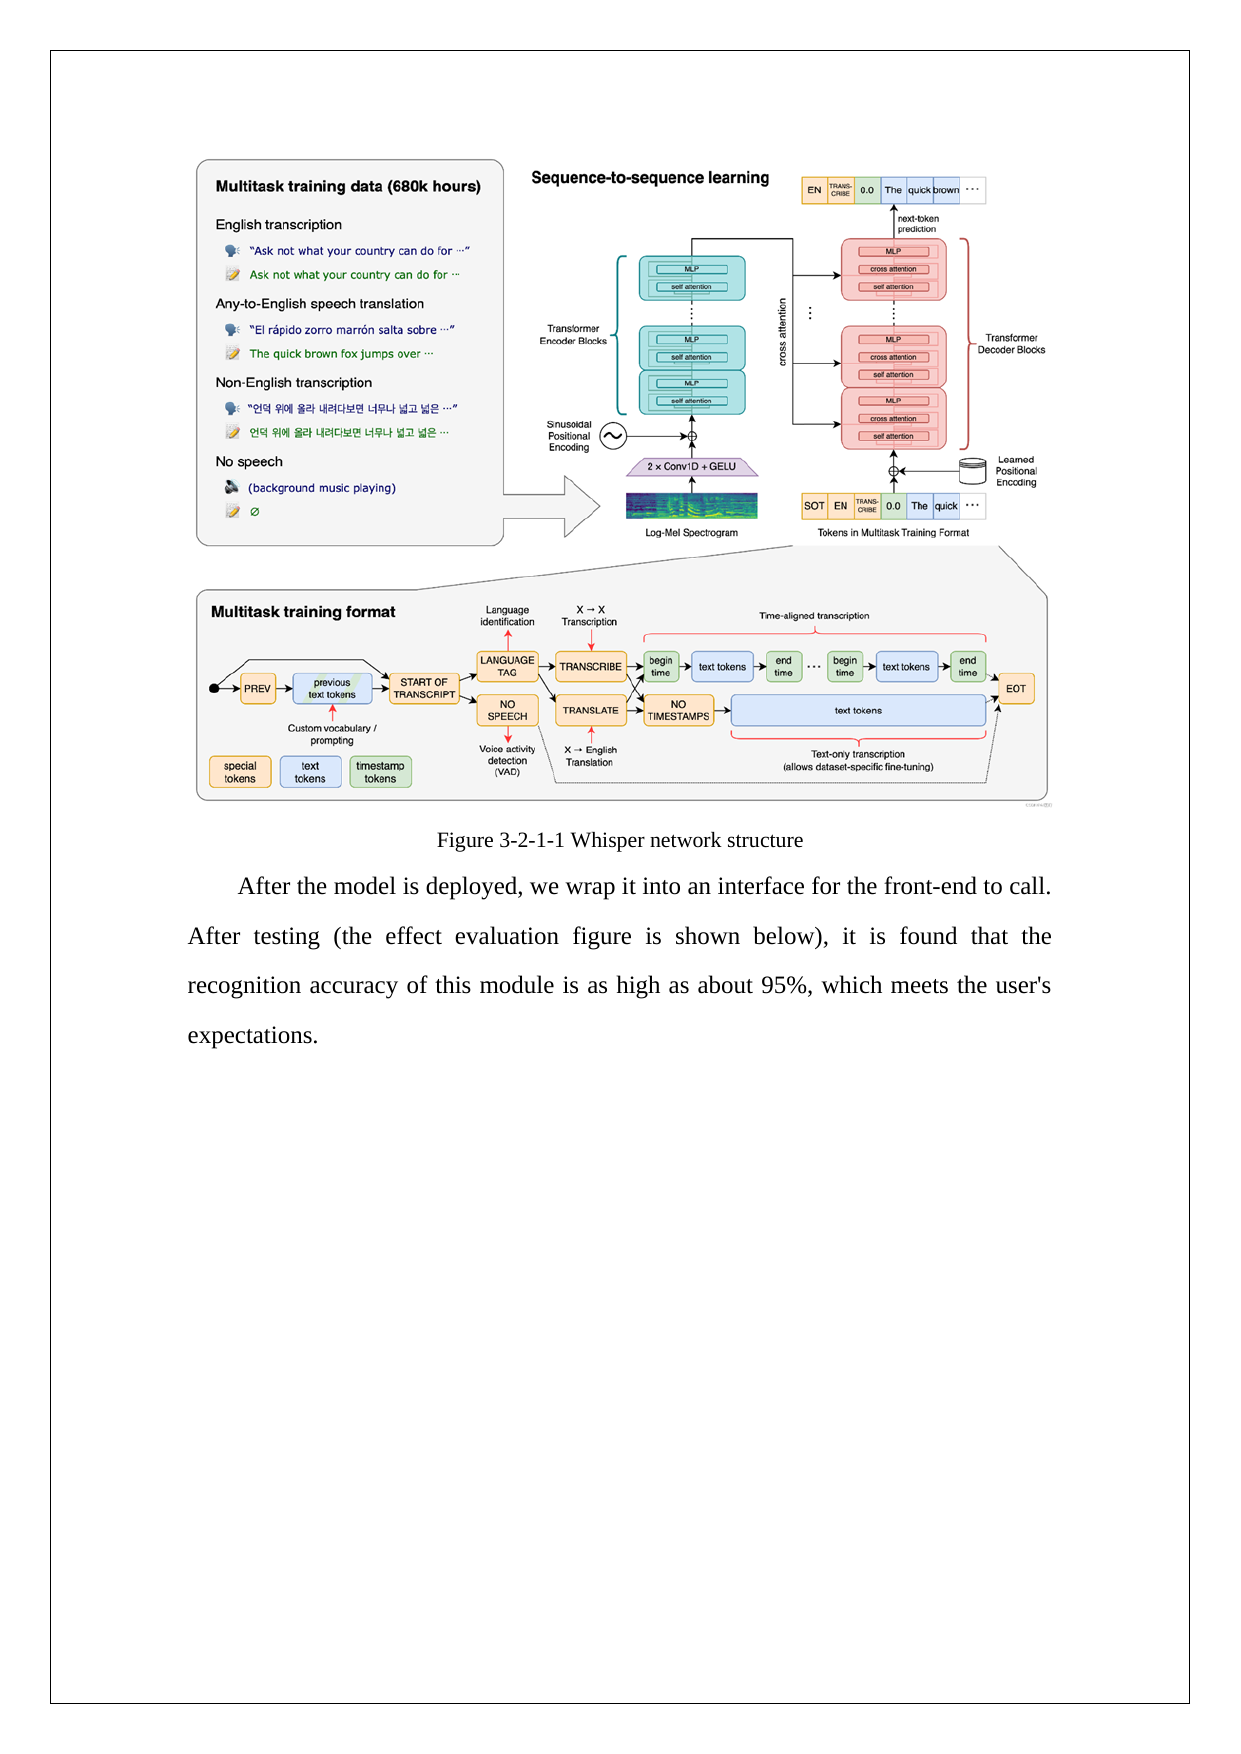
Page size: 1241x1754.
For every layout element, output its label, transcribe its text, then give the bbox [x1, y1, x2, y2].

text Figure 3-2-1-1 Whisper network structure [187, 823, 1053, 857]
picture [187, 150, 1056, 809]
text After the model is deployed, we wrap it into an interface for the front-end to call. After testing (the effect evaluation figure is shown below), it is found that the recognition accuracy of this module is as high as about 95%, which meets the user's expectations. [187, 869, 1053, 1051]
